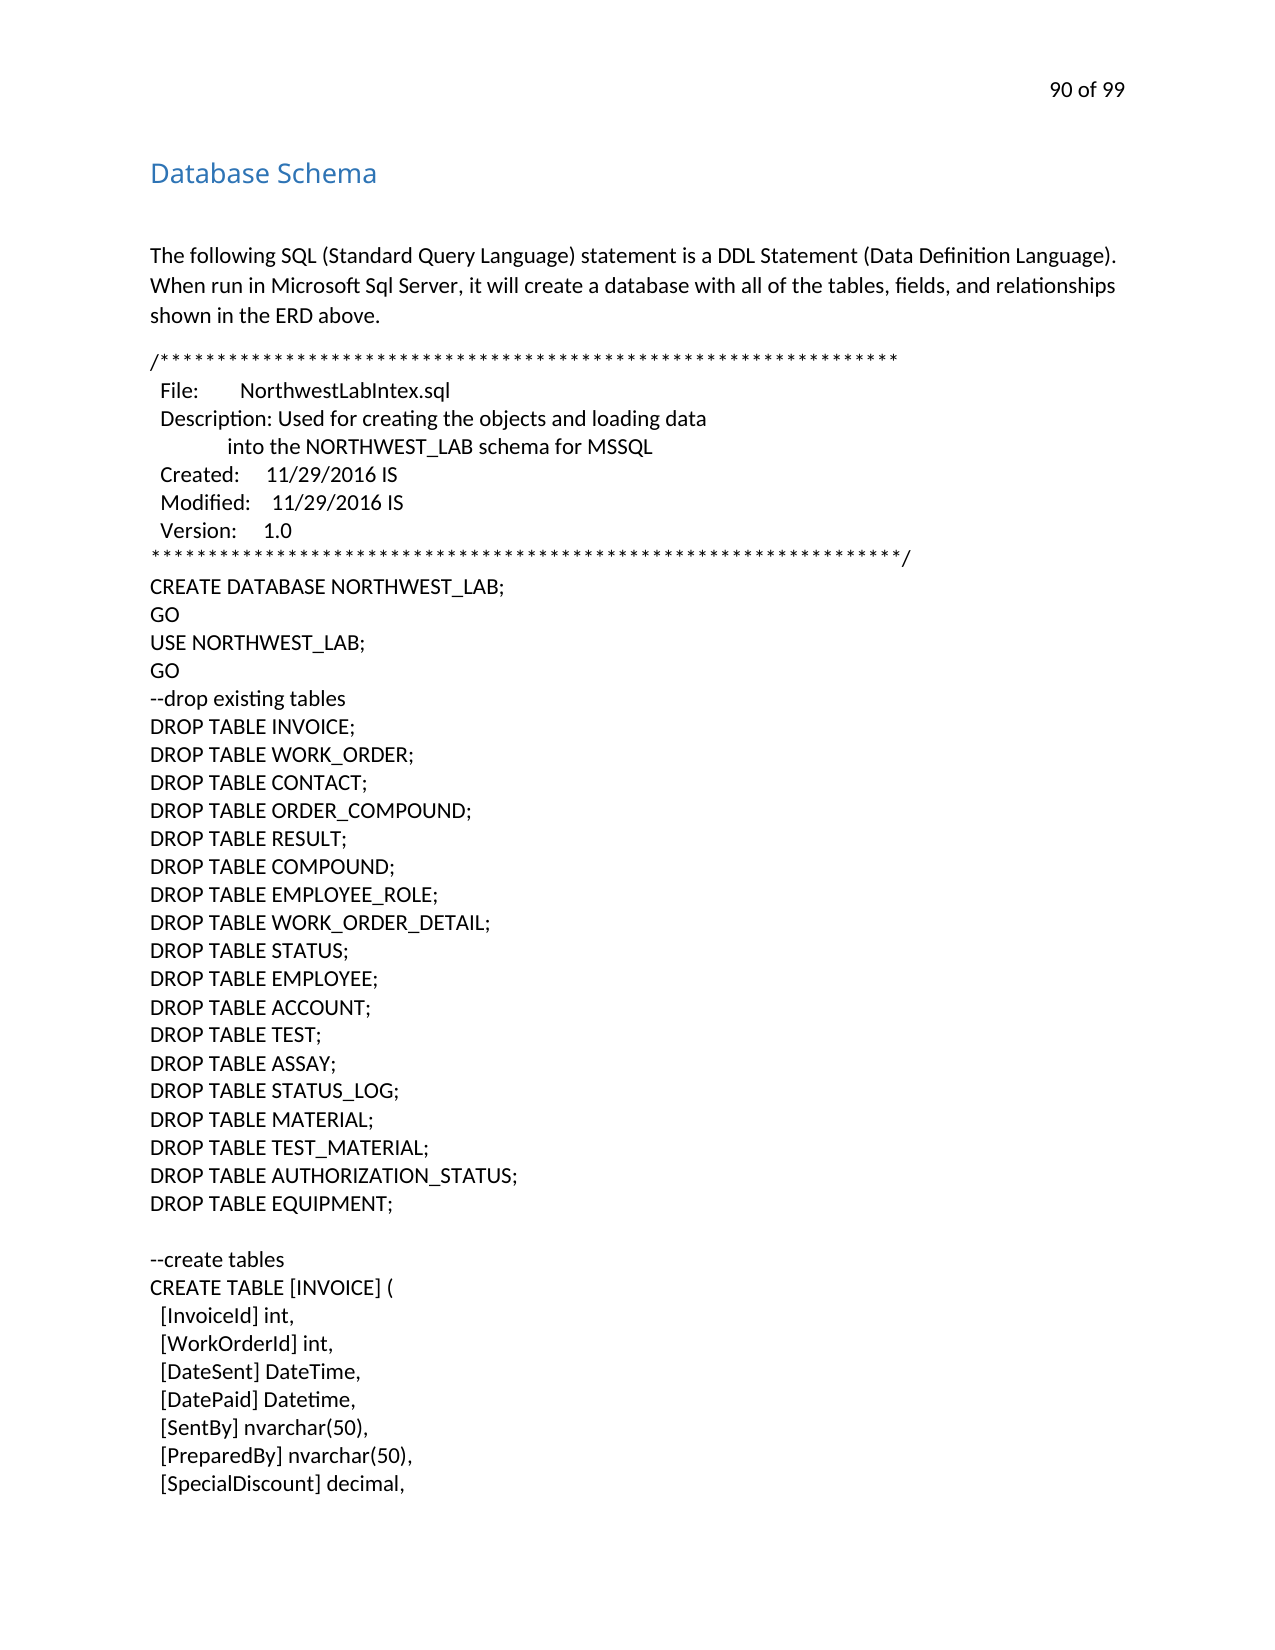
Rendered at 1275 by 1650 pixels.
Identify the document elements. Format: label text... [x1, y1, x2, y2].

text DROP TABLE TEST; [150, 1021, 1125, 1049]
text [SentBy] nvarchar(50), [150, 1413, 1125, 1441]
text [PreparedBy] nvarchar(50), [150, 1441, 1125, 1469]
text DROP TABLE MATERIAL; [150, 1105, 1125, 1133]
text DROP TABLE EMPLOYEE; [150, 964, 1125, 993]
text GO [150, 600, 1125, 628]
text /***************************************************************** [150, 348, 1125, 376]
text DROP TABLE STATUS_LOG; [150, 1077, 1125, 1105]
text DROP TABLE ORDER_COMPOUND; [150, 796, 1125, 824]
text --drop existing tables [150, 684, 1125, 712]
text USE NORTHWEST_LAB; [150, 628, 1125, 656]
text DROP TABLE ACCOUNT; [150, 993, 1125, 1021]
text DROP TABLE CONTACT; [150, 768, 1125, 796]
text into the NORTHWEST_LAB schema for MSSQL [150, 432, 1125, 460]
text DROP TABLE WORK_ORDER_DETAIL; [150, 908, 1125, 937]
text DROP TABLE TEST_MATERIAL; [150, 1133, 1125, 1161]
text [DateSent] DateTime, [150, 1357, 1125, 1385]
text [InvoiceId] int, [150, 1301, 1125, 1329]
text Description: Used for creating the objects and loading data [150, 404, 1125, 432]
text The following SQL (Standard Query Language) statement is a DDL Statement (Data Definition Language). When run in Microsoft Sql Server, it will create a database with all of the tables, fields, and relationships shown in the ERD above. [150, 241, 1125, 329]
text CREATE TABLE [INVOICE] ( [150, 1273, 1125, 1301]
text File: NorthwestLabIntex.sql [150, 376, 1125, 404]
text DROP TABLE EMPLOYEE_ROLE; [150, 881, 1125, 908]
text GO [150, 656, 1125, 684]
subtitle Database Schema [150, 154, 1125, 191]
text DROP TABLE INVOICE; [150, 712, 1125, 740]
text [SpecialDiscount] decimal, [150, 1469, 1125, 1497]
text DROP TABLE STATUS; [150, 937, 1125, 964]
text [WorkOrderId] int, [150, 1329, 1125, 1357]
text DROP TABLE EQUIPMENT; [150, 1189, 1125, 1217]
text DROP TABLE RESULT; [150, 824, 1125, 852]
text --create tables [150, 1245, 1125, 1273]
text DROP TABLE AUTHORIZATION_STATUS; [150, 1161, 1125, 1189]
text Created: 11/29/2016 IS [150, 460, 1125, 488]
text Version: 1.0 [150, 516, 1125, 544]
text DROP TABLE WORK_ORDER; [150, 740, 1125, 768]
text DROP TABLE COMPOUND; [150, 852, 1125, 881]
text ******************************************************************/ [150, 544, 1125, 572]
text DROP TABLE ASSAY; [150, 1049, 1125, 1077]
text [DatePaid] Datetime, [150, 1385, 1125, 1413]
text CREATE DATABASE NORTHWEST_LAB; [150, 572, 1125, 600]
text Modified: 11/29/2016 IS [150, 488, 1125, 516]
